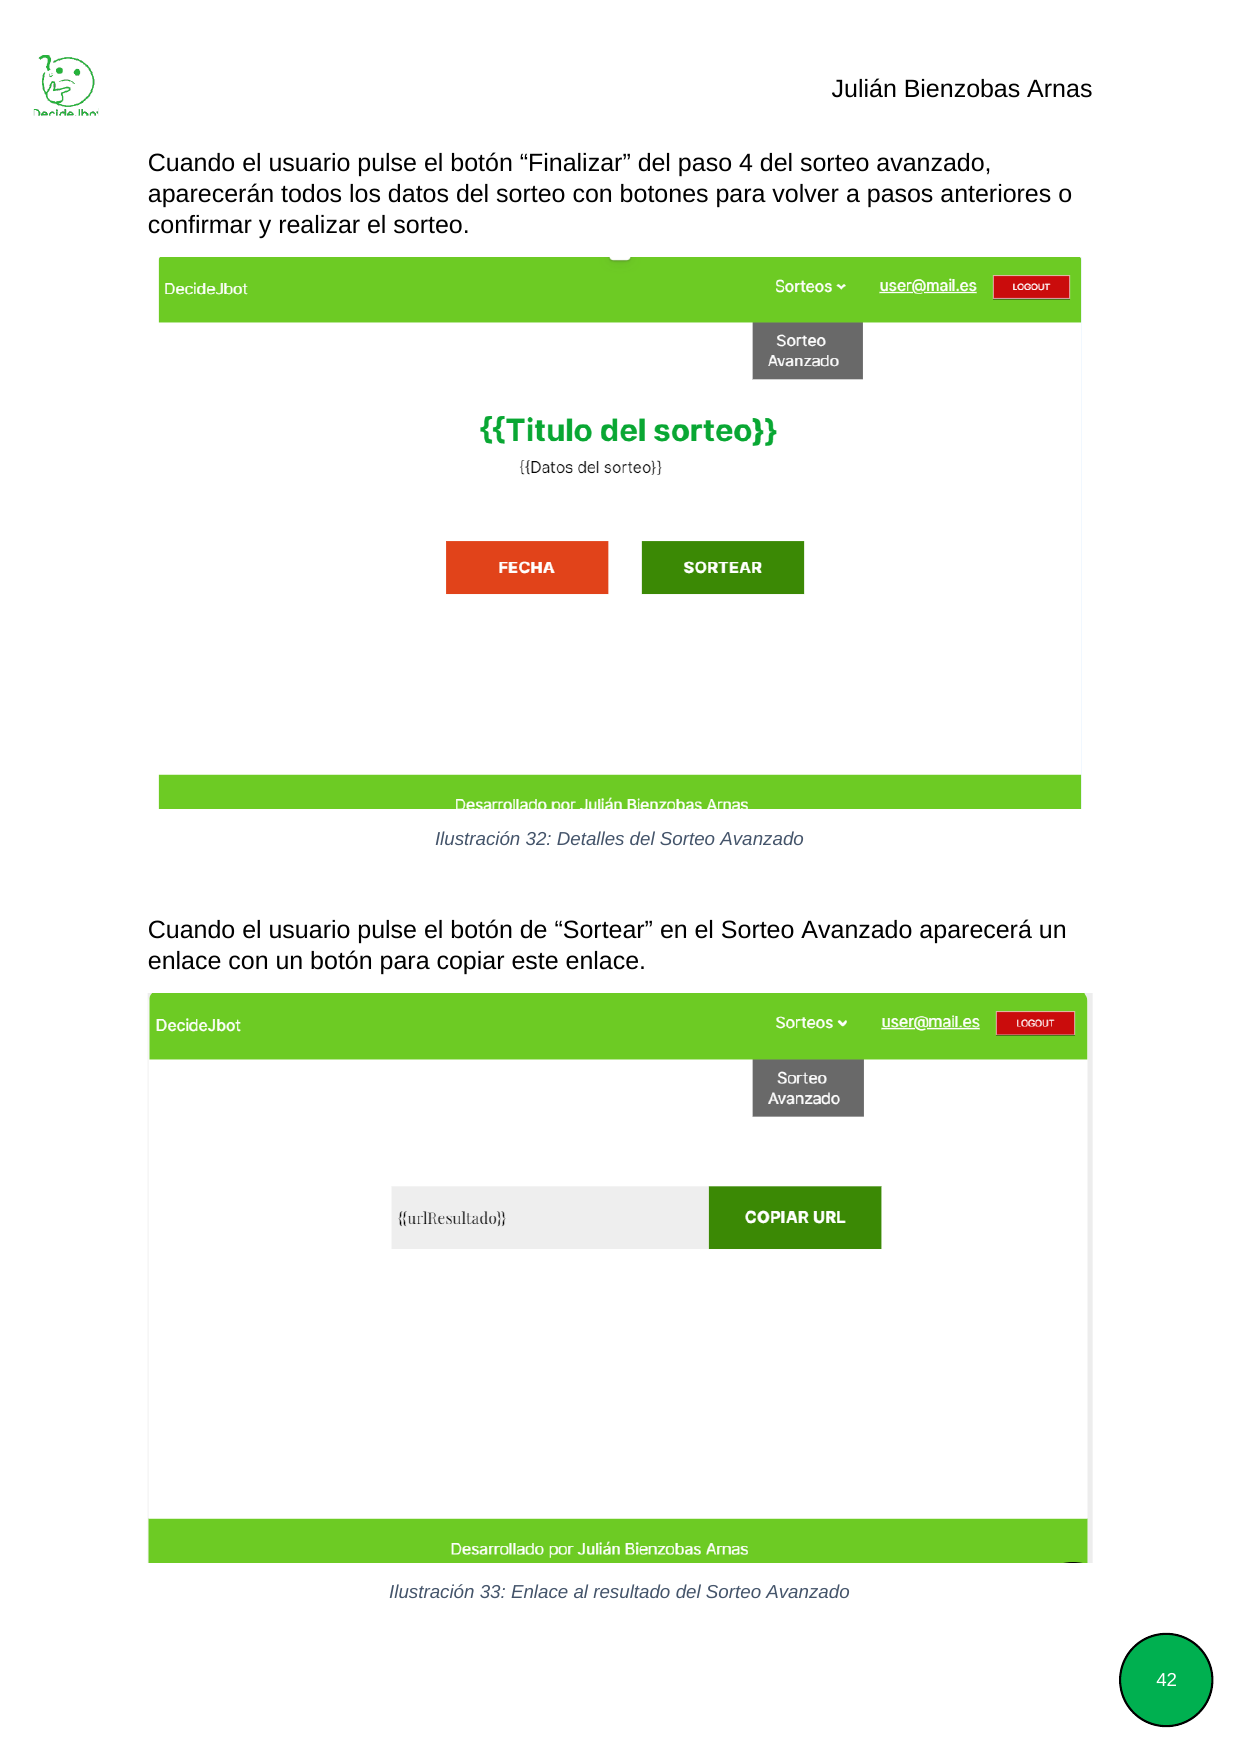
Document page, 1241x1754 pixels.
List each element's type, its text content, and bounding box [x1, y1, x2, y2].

picture [147, 993, 1093, 1563]
text Ilustración 32: Detalles del Sorteo Avanzado [148, 827, 1092, 849]
picture [158, 257, 1082, 809]
text Ilustración 33: Enlace al resultado del Sorteo Avanzado [148, 1581, 1092, 1603]
text Cuando el usuario pulse el botón “Finalizar” del paso 4 del sorteo avanzado, aparecerán todos los datos del sorteo con botones para volver a pasos anteriores o confirmar y realizar el sorteo. [148, 148, 1092, 238]
picture [32, 55, 99, 114]
text Cuando el usuario pulse el botón de “Sortear” en el Sorteo Avanzado aparecerá un enlace con un botón para copiar este enlace. [148, 915, 1092, 975]
